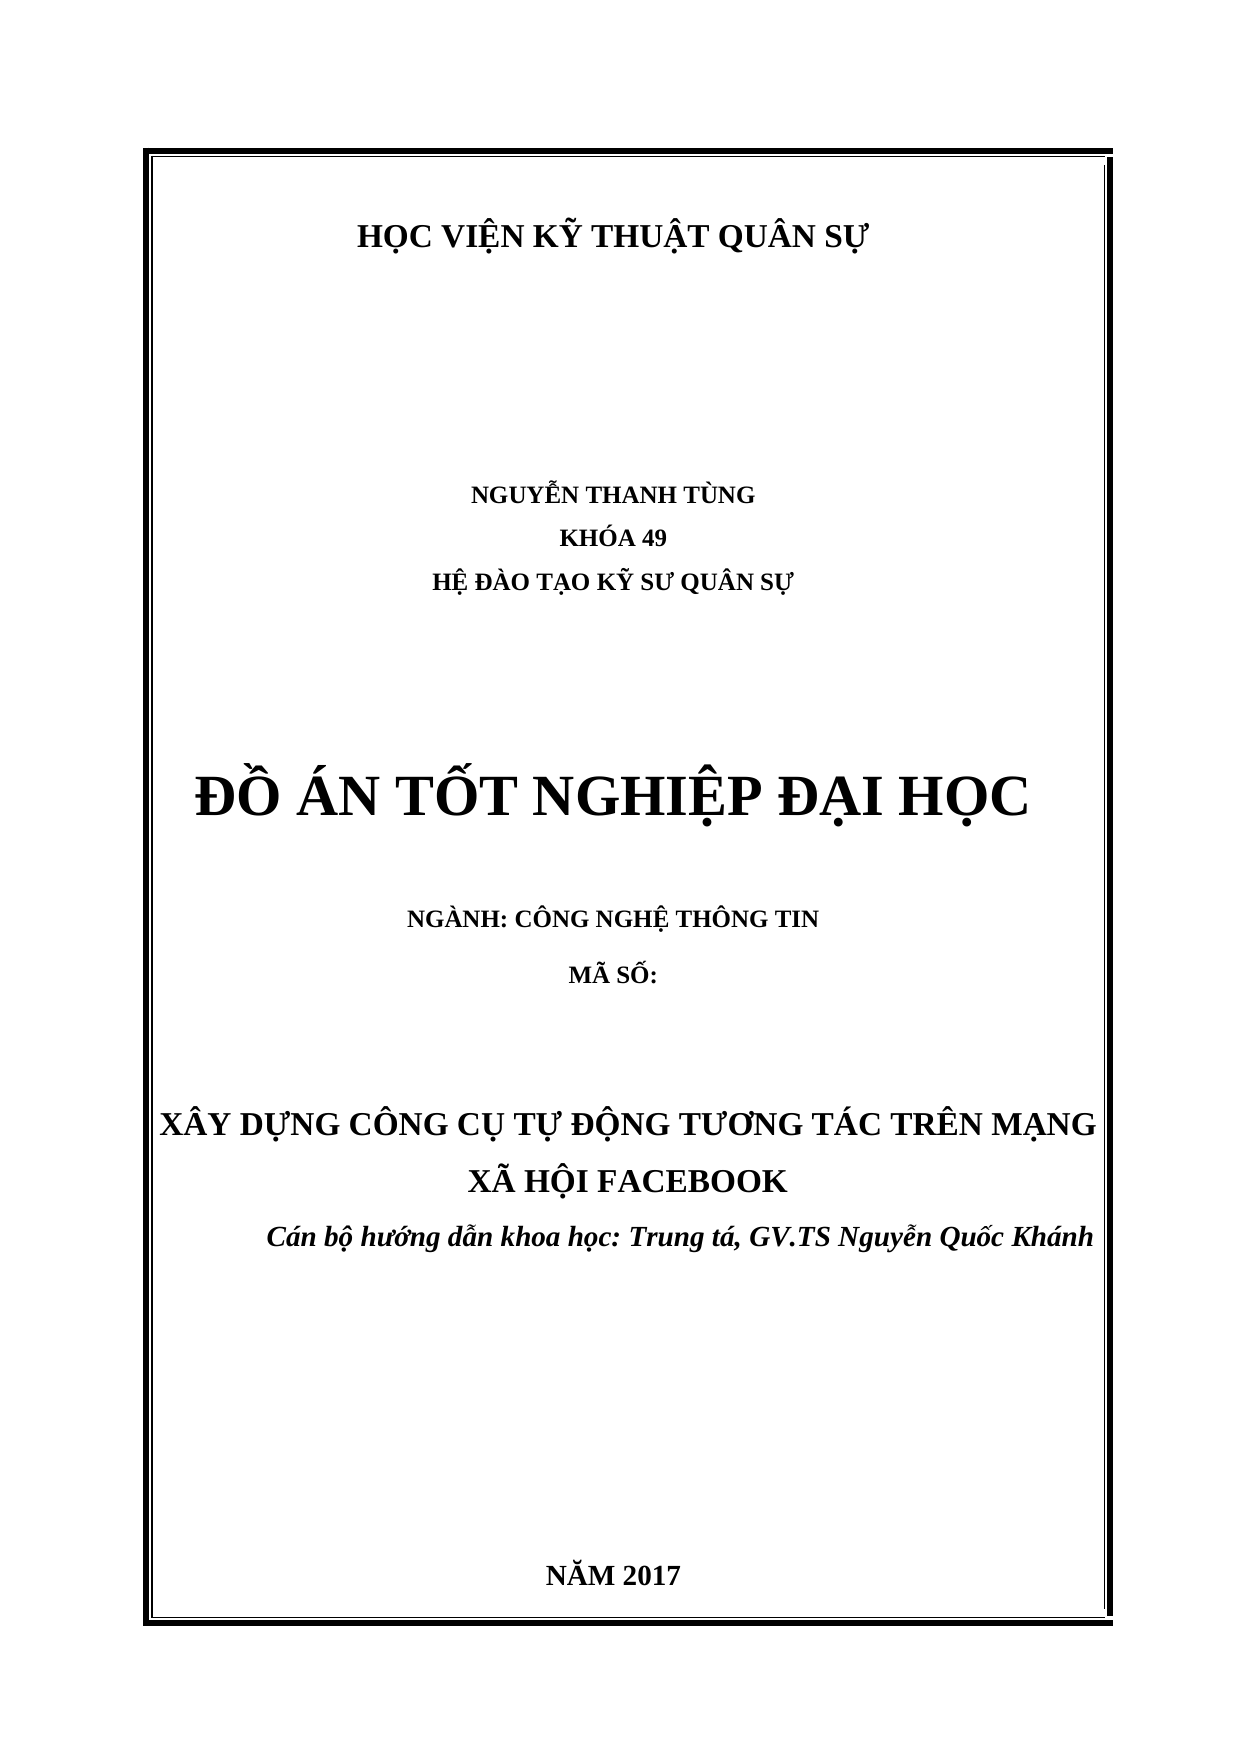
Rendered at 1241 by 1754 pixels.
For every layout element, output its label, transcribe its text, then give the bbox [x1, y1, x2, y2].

table_cell HỌC VIỆN KỸ THUẬT QUÂN SỰ NGUYỄN THANH TÙNG KHÓA 49 HỆ ĐÀO TẠO KỸ SƯ QUÂN SỰ ĐỒ ÁN TỐT NGHIỆP ĐẠI HỌC NGÀNH: CÔNG NGHỆ THÔNG TIN MÃ SỐ: XÂY DỰNG CÔNG CỤ TỰ ĐỘNG TƯƠNG TÁC TRÊN MẠNG XÃ HỘI FACEBOOK Cán bộ hướng dẫn khoa học: Trung tá, GV.TS Nguyễn Quốc Khánh NĂM 2017 [149, 154, 1108, 1616]
